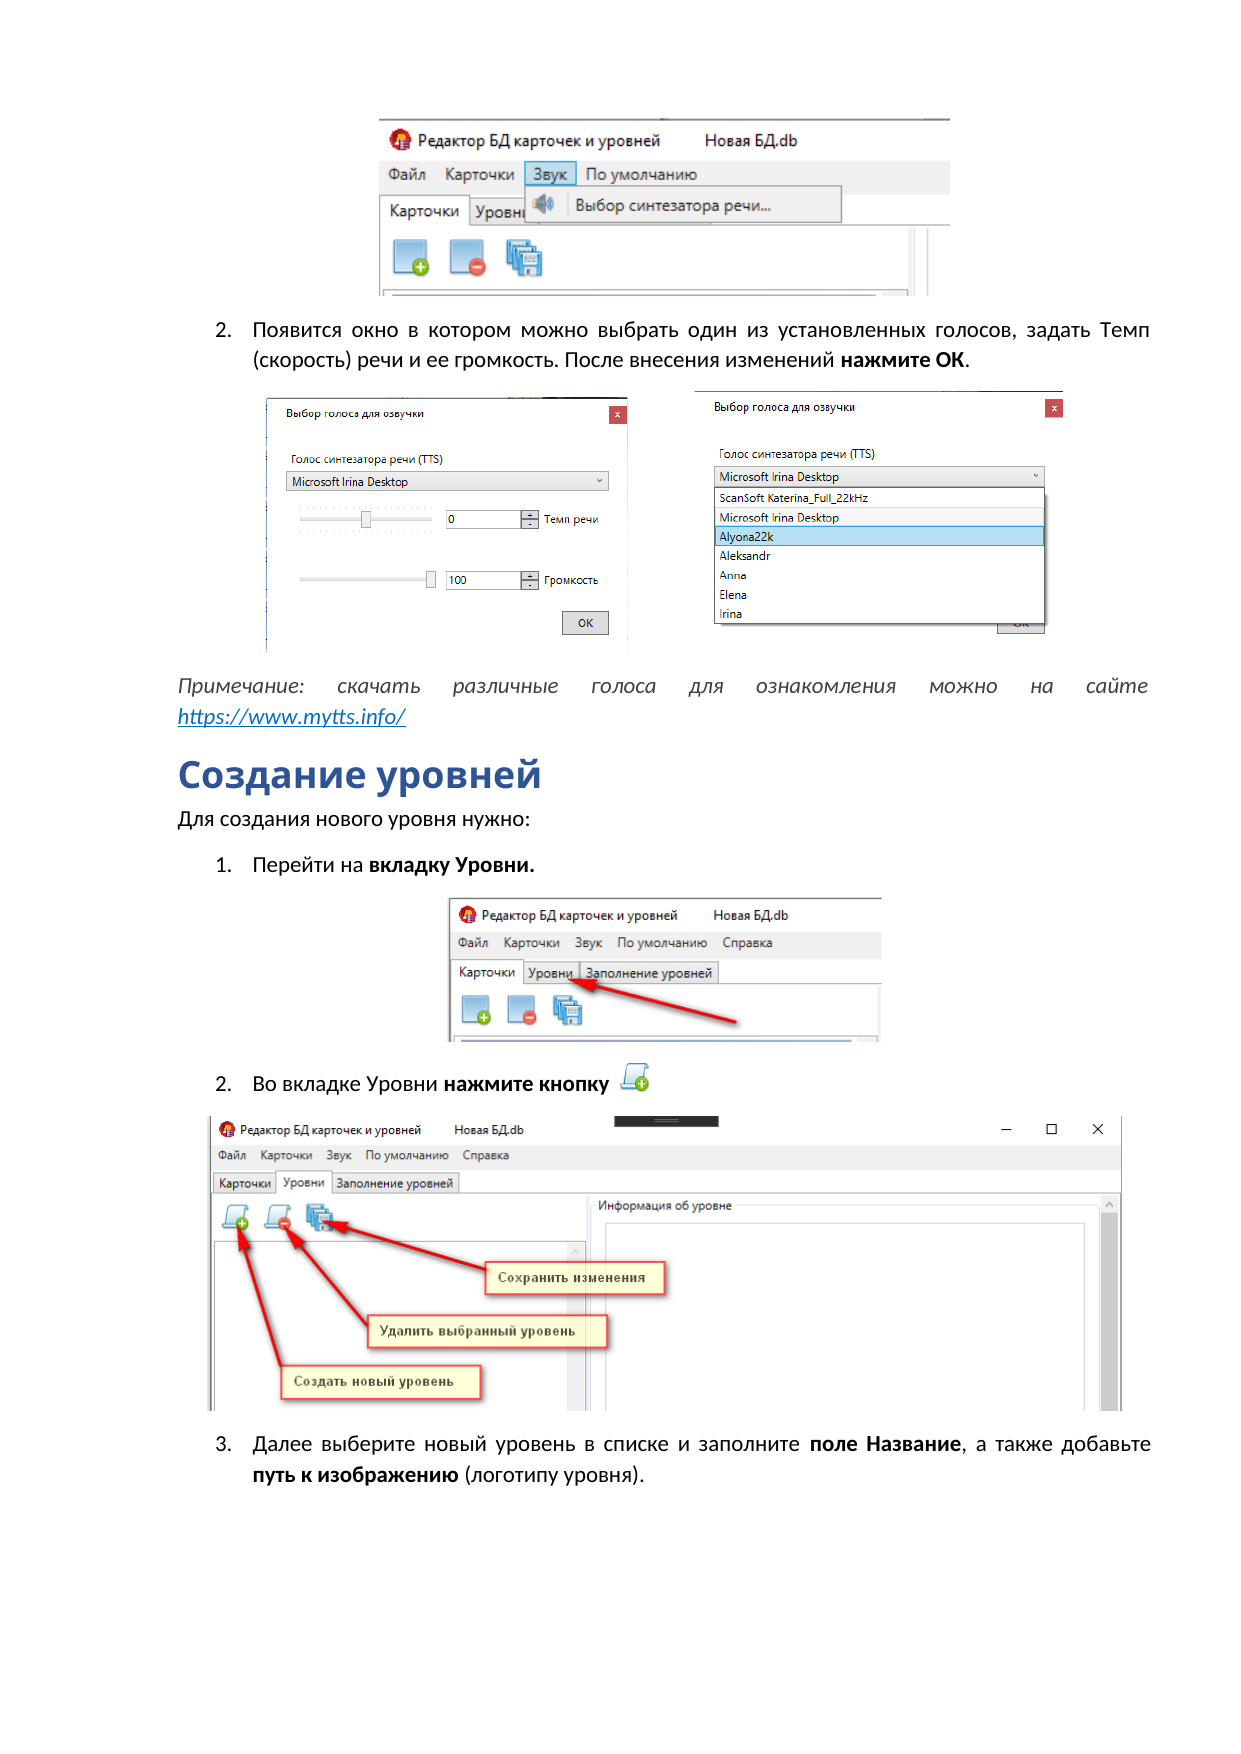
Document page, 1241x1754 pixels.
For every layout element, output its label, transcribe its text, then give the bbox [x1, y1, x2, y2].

picture [447, 897, 882, 1042]
subtitle Создание уровней [177, 749, 1152, 800]
picture [614, 1060, 651, 1092]
text Для создания нового уровня нужно: [177, 804, 1152, 832]
picture [207, 1116, 1122, 1411]
text Примечание: скачать различные голоса для ознакомления можно на сайте https://www.mytts.info/ [177, 672, 1152, 730]
picture [379, 118, 950, 296]
picture [694, 391, 1063, 653]
list Далее выберите новый уровень в списке и заполните поле Название, а также добавьте путь к изображению (логотипу уровня). [215, 1429, 1152, 1488]
picture [265, 397, 628, 653]
list Во вкладке Уровни нажмите кнопку [215, 1061, 1152, 1097]
list Перейти на вкладку Уровни. [215, 851, 1152, 879]
list Появится окно в котором можно выбрать один из установленных голосов, задать Темп (скорость) речи и ее громкость. После внесения изменений нажмите ОК. [215, 315, 1152, 373]
